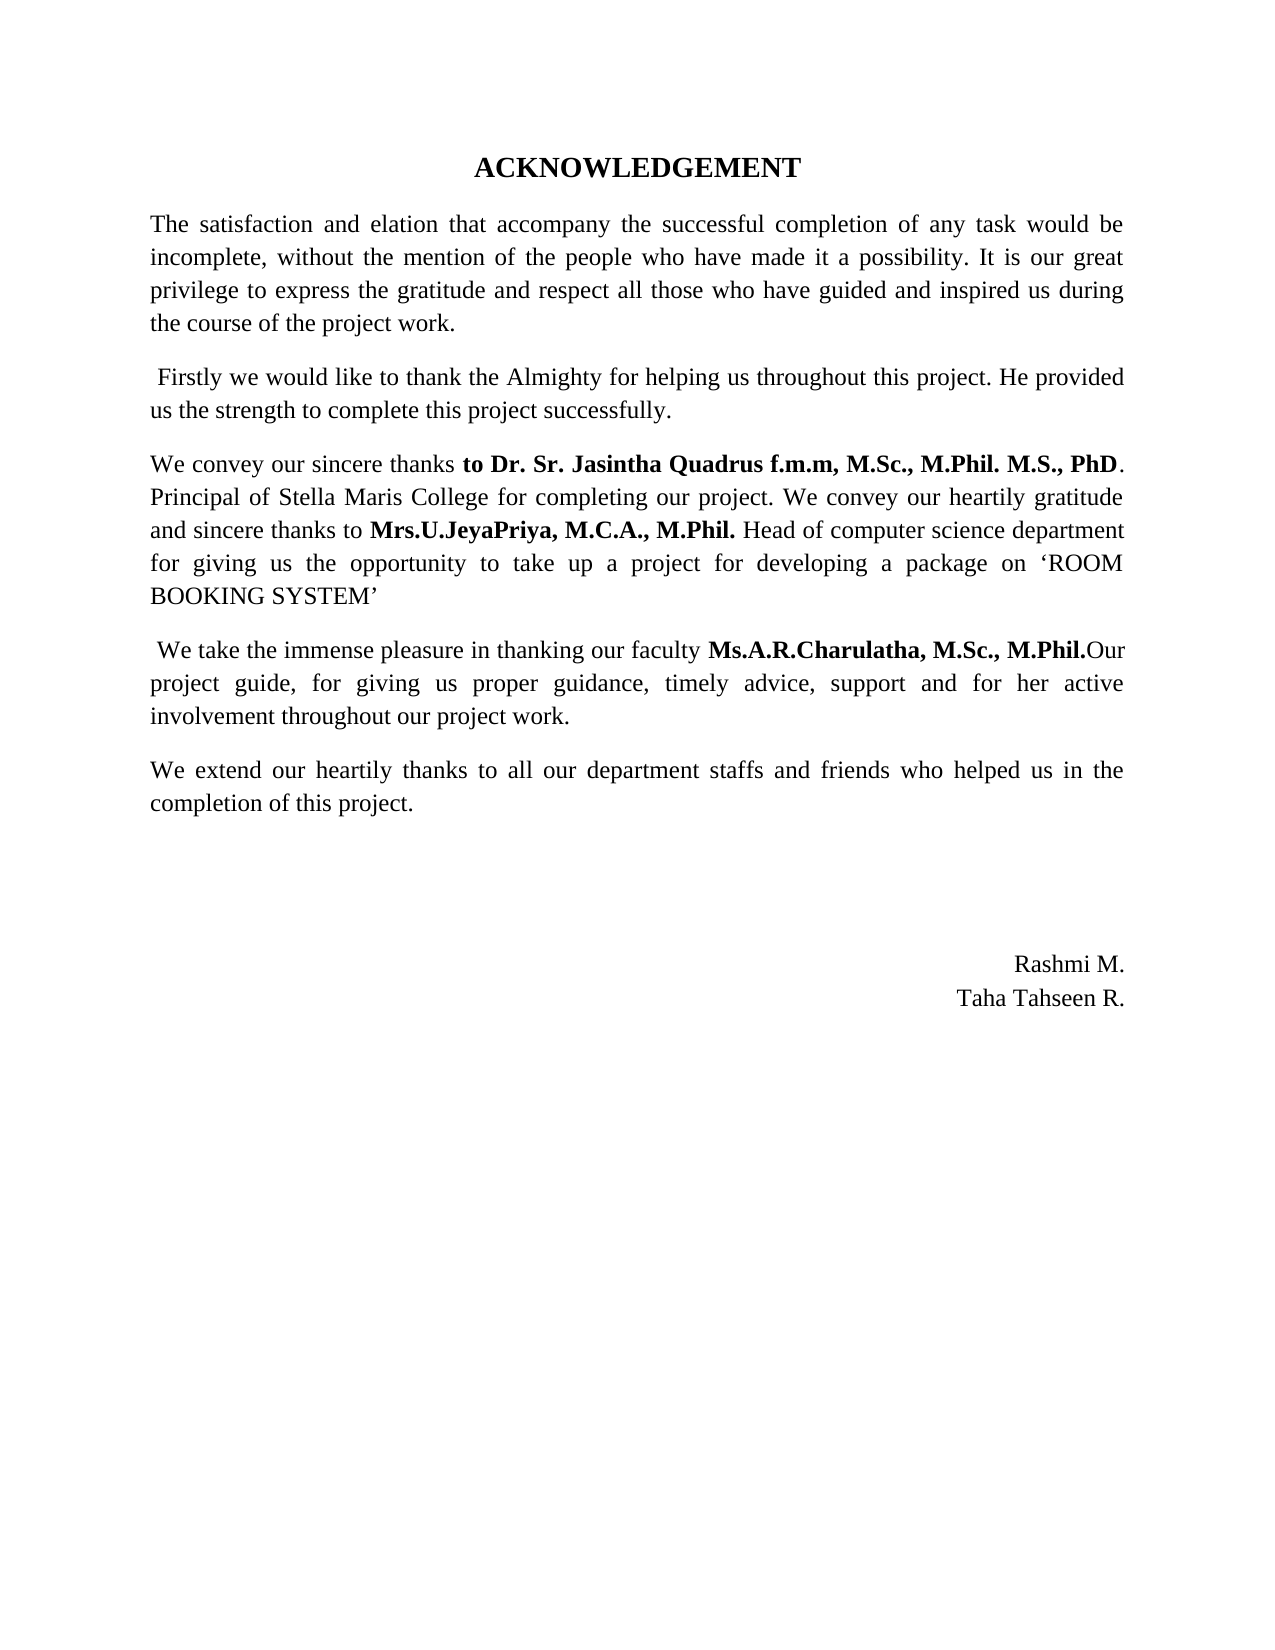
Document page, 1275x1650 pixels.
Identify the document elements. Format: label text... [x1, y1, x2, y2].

text Taha Tahseen R. [150, 983, 1125, 1011]
text We convey our sincere thanks to Dr. Sr. Jasintha Quadrus f.m.m, M.Sc., M.Phil. M.S., PhD. Principal of Stella Maris College for completing our project. We convey our heartily gratitude and sincere thanks to Mrs.U.JeyaPriya, M.C.A., M.Phil. Head of computer science department for giving us the opportunity to take up a project for developing a package on ‘ROOM BOOKING SYSTEM’ [150, 449, 1125, 610]
text Rashmi M. [150, 949, 1125, 978]
text We extend our heartily thanks to all our department staffs and friends who helped us in the completion of this project. [150, 755, 1125, 817]
text We take the immense pleasure in thanking our faculty Ms.A.R.Charulatha, M.Sc., M.Phil.Our project guide, for giving us proper guidance, timely advice, support and for her active involvement throughout our project work. [150, 635, 1125, 730]
text Firstly we would like to thank the Almighty for helping us throughout this project. He provided us the strength to complete this project successfully. [150, 362, 1125, 424]
text ACKNOWLEDGEMENT [150, 150, 1125, 183]
text The satisfaction and elation that accompany the successful completion of any task would be incomplete, without the mention of the people who have made it a possibility. It is our great privilege to express the gratitude and respect all those who have guided and inspired us during the course of the project work. [150, 209, 1125, 337]
